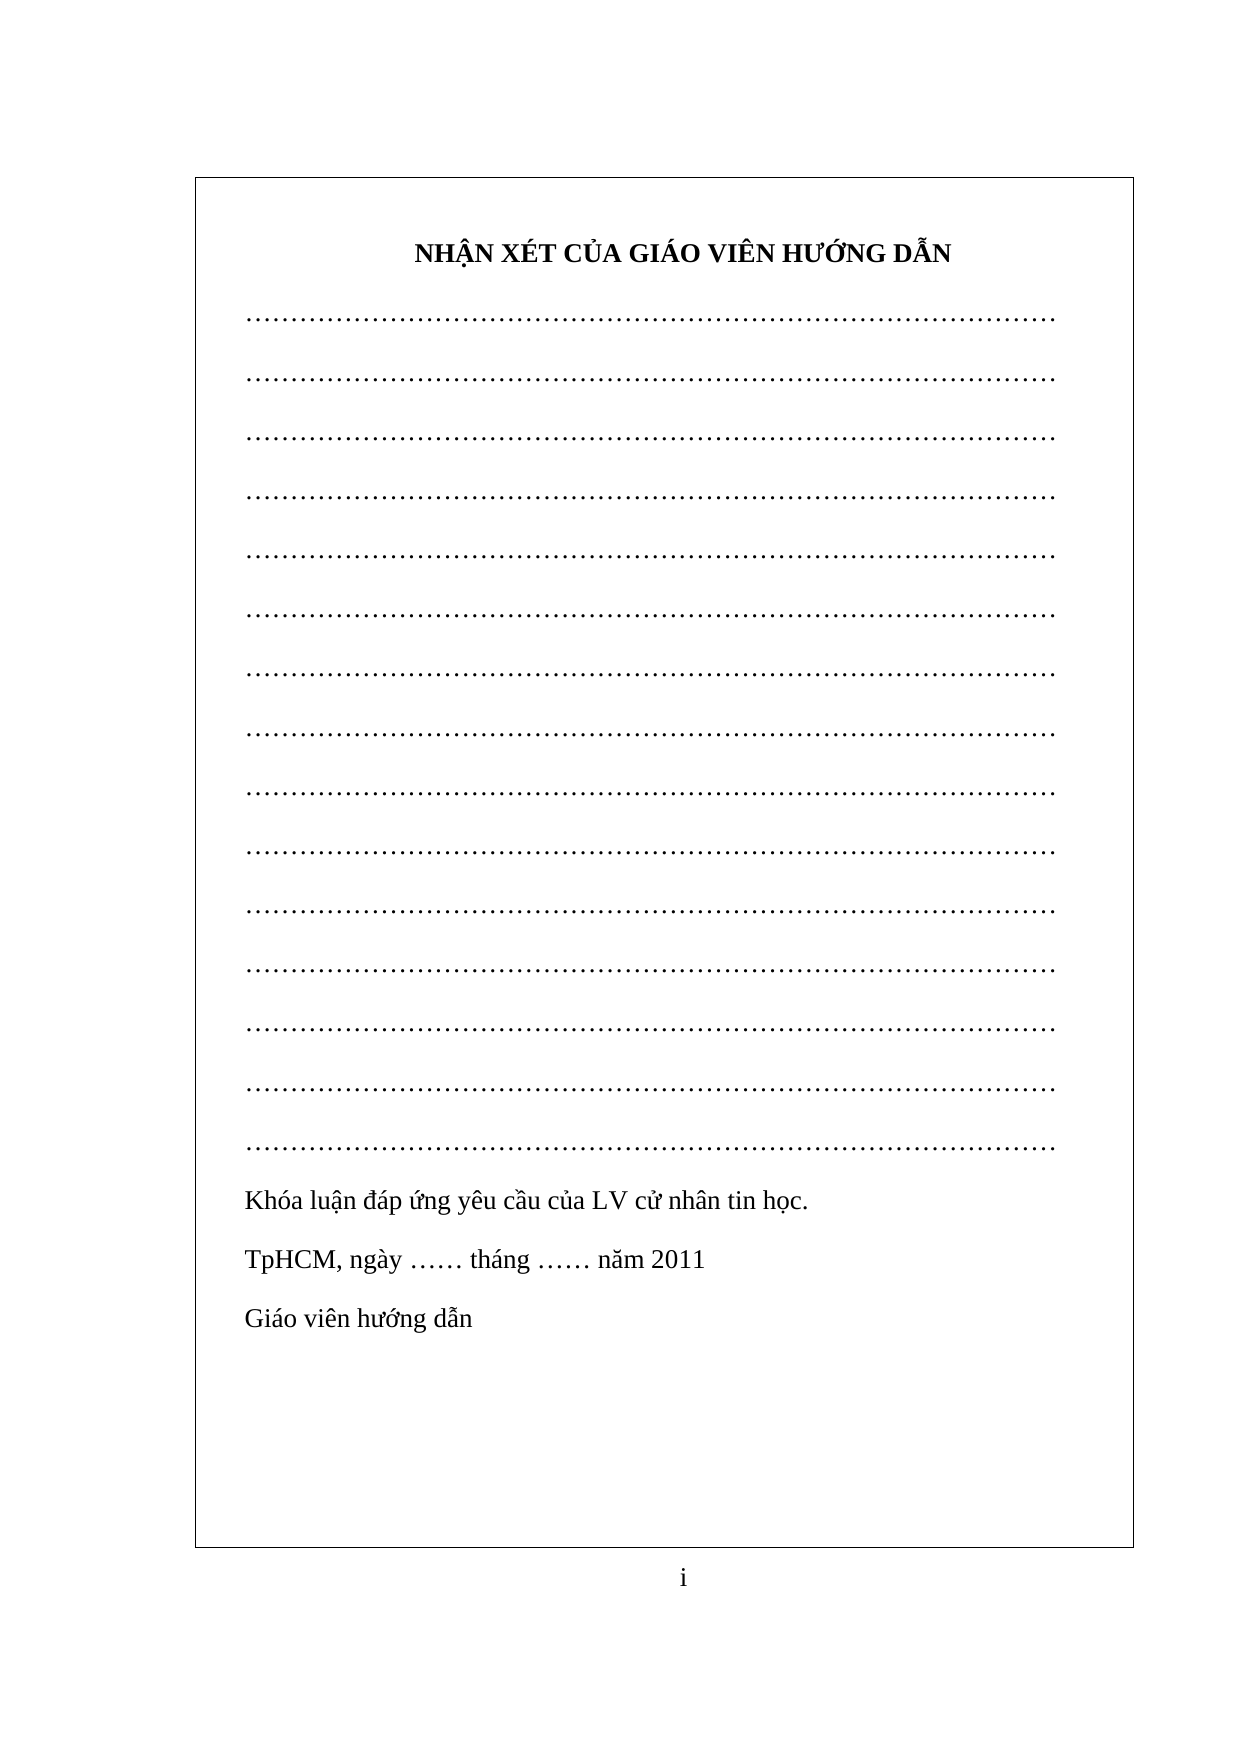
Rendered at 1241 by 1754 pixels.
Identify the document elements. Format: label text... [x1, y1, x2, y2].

table_header NHẬN XÉT CỦA GIÁO VIÊN HƯỚNG DẪN ……………………………………………………………………………… ……………………………………………………………………………… ……………………………………………………………………………… ……………………………………………………………………………… ……………………………………………………………………………… ……………………………………………………………………………… ……………………………………………………………………………… ……………………………………………………………………………… ……………………………………………………………………………… ……………………………………………………………………………… ……………………………………………………………………………… ……………………………………………………………………………… ……………………………………………………………………………… ……………………………………………………………………………… ……………………………………………………………………………… Khóa luận đáp ứng yêu cầu của LV cử nhân tin học. TpHCM, ngày …… tháng …… năm 2011 Giáo viên hướng dẫn [196, 178, 1133, 1547]
